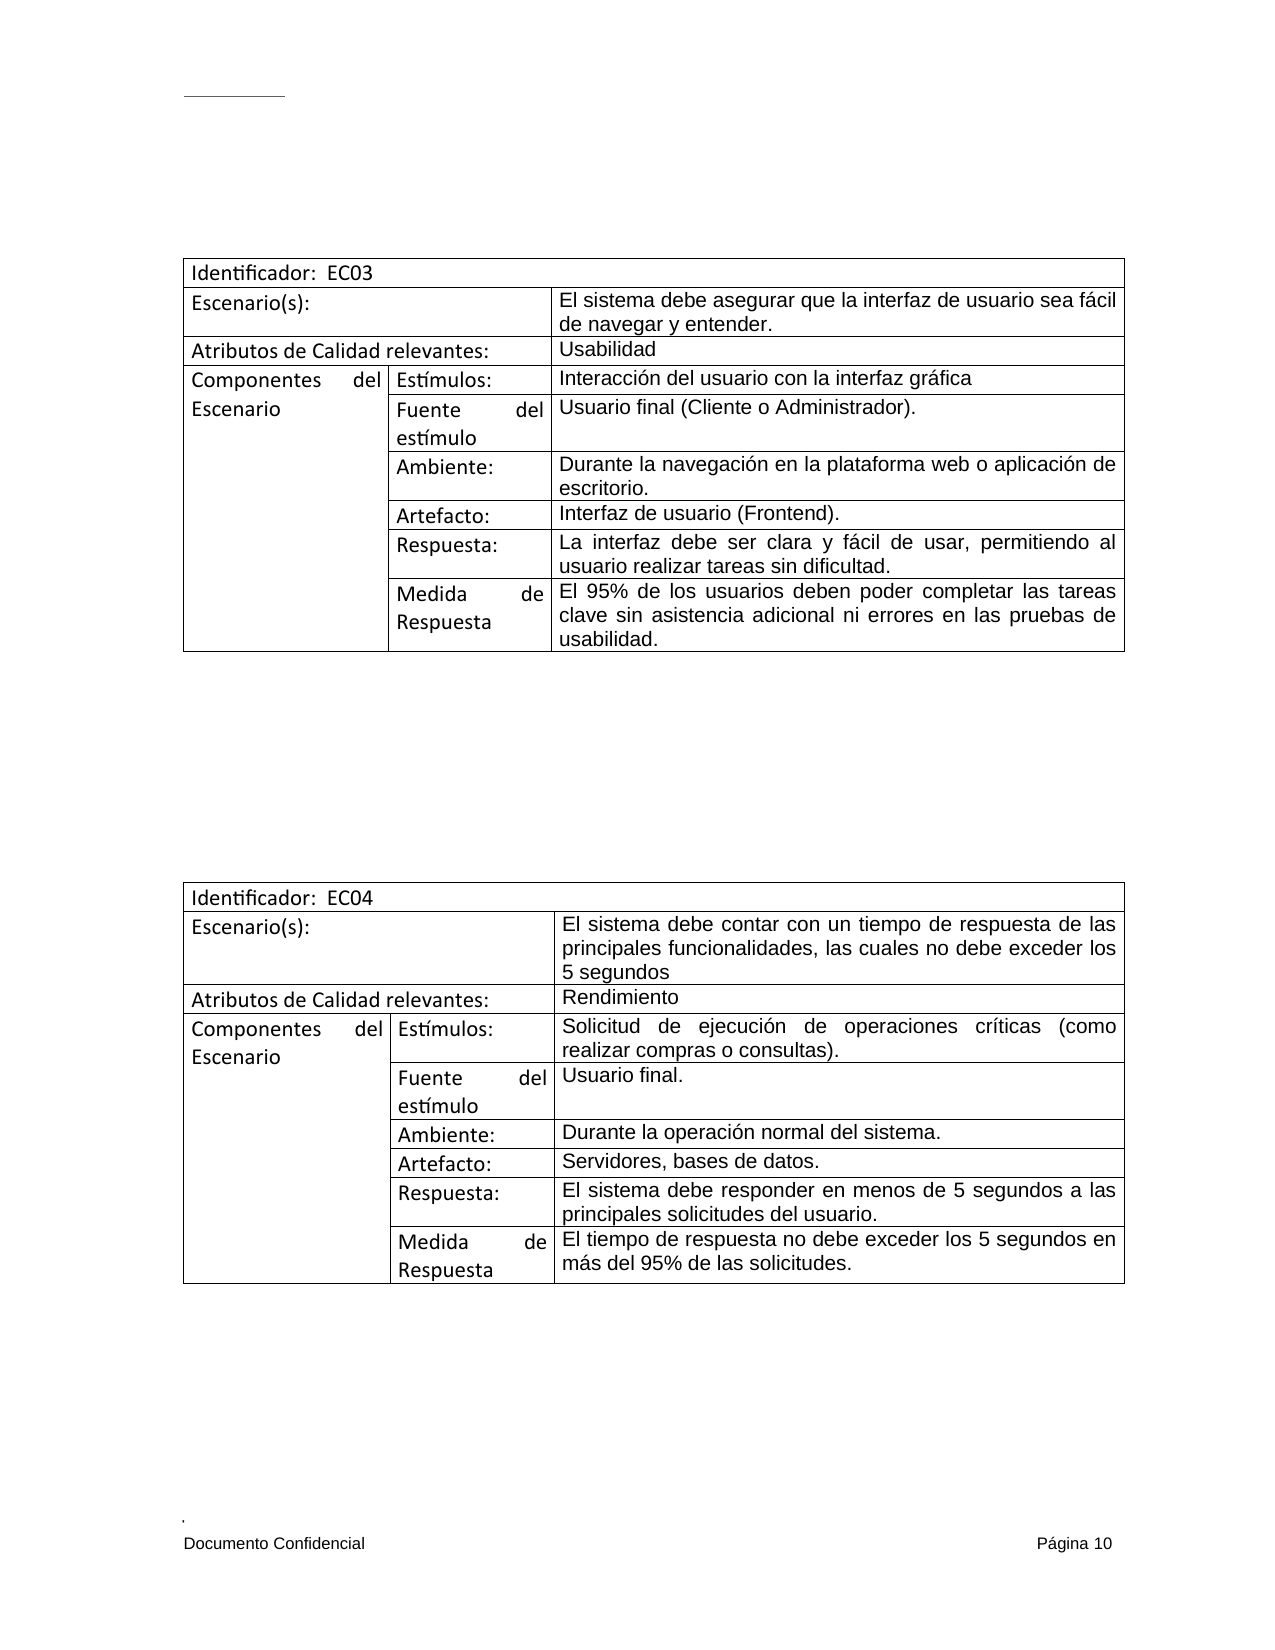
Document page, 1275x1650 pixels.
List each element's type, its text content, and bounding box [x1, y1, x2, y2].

table_cell Usuario final. [555, 1063, 1124, 1119]
table_cell El tiempo de respuesta no debe exceder los 5 segundos en más del 95% de las solicitudes. [555, 1227, 1124, 1283]
table_cell Usabilidad [552, 337, 1124, 364]
table_cell Ambiente: [389, 452, 551, 500]
table_cell Artefacto: [391, 1149, 554, 1177]
table_cell Componentes del Escenario [184, 366, 388, 651]
table_cell Usuario final (Cliente o Administrador). [552, 395, 1124, 451]
table_cell La interfaz debe ser clara y fácil de usar, permitiendo al usuario realizar tareas sin dificultad. [552, 530, 1124, 578]
table_cell El sistema debe responder en menos de 5 segundos a las principales solicitudes del usuario. [555, 1178, 1124, 1226]
table_cell Interacción del usuario con la interfaz gráfica [552, 366, 1124, 394]
table_cell El sistema debe asegurar que la interfaz de usuario sea fácil de navegar y entender. [552, 288, 1124, 336]
table_cell El sistema debe contar con un tiempo de respuesta de las principales funcionalidades, las cuales no debe exceder los 5 segundos [555, 912, 1124, 984]
table_cell Ambiente: [391, 1120, 554, 1148]
table_cell Respuesta: [391, 1178, 554, 1226]
table_cell Escenario(s): [184, 912, 554, 984]
table_header Identificador: EC03 [184, 259, 1124, 287]
table_cell Fuente del estímulo [391, 1063, 554, 1119]
table_cell Escenario(s): [184, 288, 551, 336]
table_cell Durante la navegación en la plataforma web o aplicación de escritorio. [552, 452, 1124, 500]
table_cell El 95% de los usuarios deben poder completar las tareas clave sin asistencia adicional ni errores en las pruebas de usabilidad. [552, 579, 1124, 651]
table_cell Fuente del estímulo [389, 395, 551, 451]
table_cell Estímulos: [391, 1014, 554, 1062]
table_cell Medida de Respuesta [389, 579, 551, 651]
table_cell Artefacto: [389, 501, 551, 529]
table_cell Interfaz de usuario (Frontend). [552, 501, 1124, 529]
table_cell Atributos de Calidad relevantes: [184, 985, 554, 1013]
table_cell Rendimiento [555, 985, 1124, 1013]
table_cell Componentes del Escenario [184, 1014, 390, 1283]
table_cell Medida de Respuesta [391, 1227, 554, 1283]
table_cell Solicitud de ejecución de operaciones críticas (como realizar compras o consultas). [555, 1014, 1124, 1062]
table_cell Durante la operación normal del sistema. [555, 1120, 1124, 1148]
table_header Identificador: EC04 [184, 883, 1124, 911]
table_cell Servidores, bases de datos. [555, 1149, 1124, 1177]
table_cell Respuesta: [389, 530, 551, 578]
table_cell Estímulos: [389, 366, 551, 394]
table_cell Atributos de Calidad relevantes: [184, 337, 551, 364]
